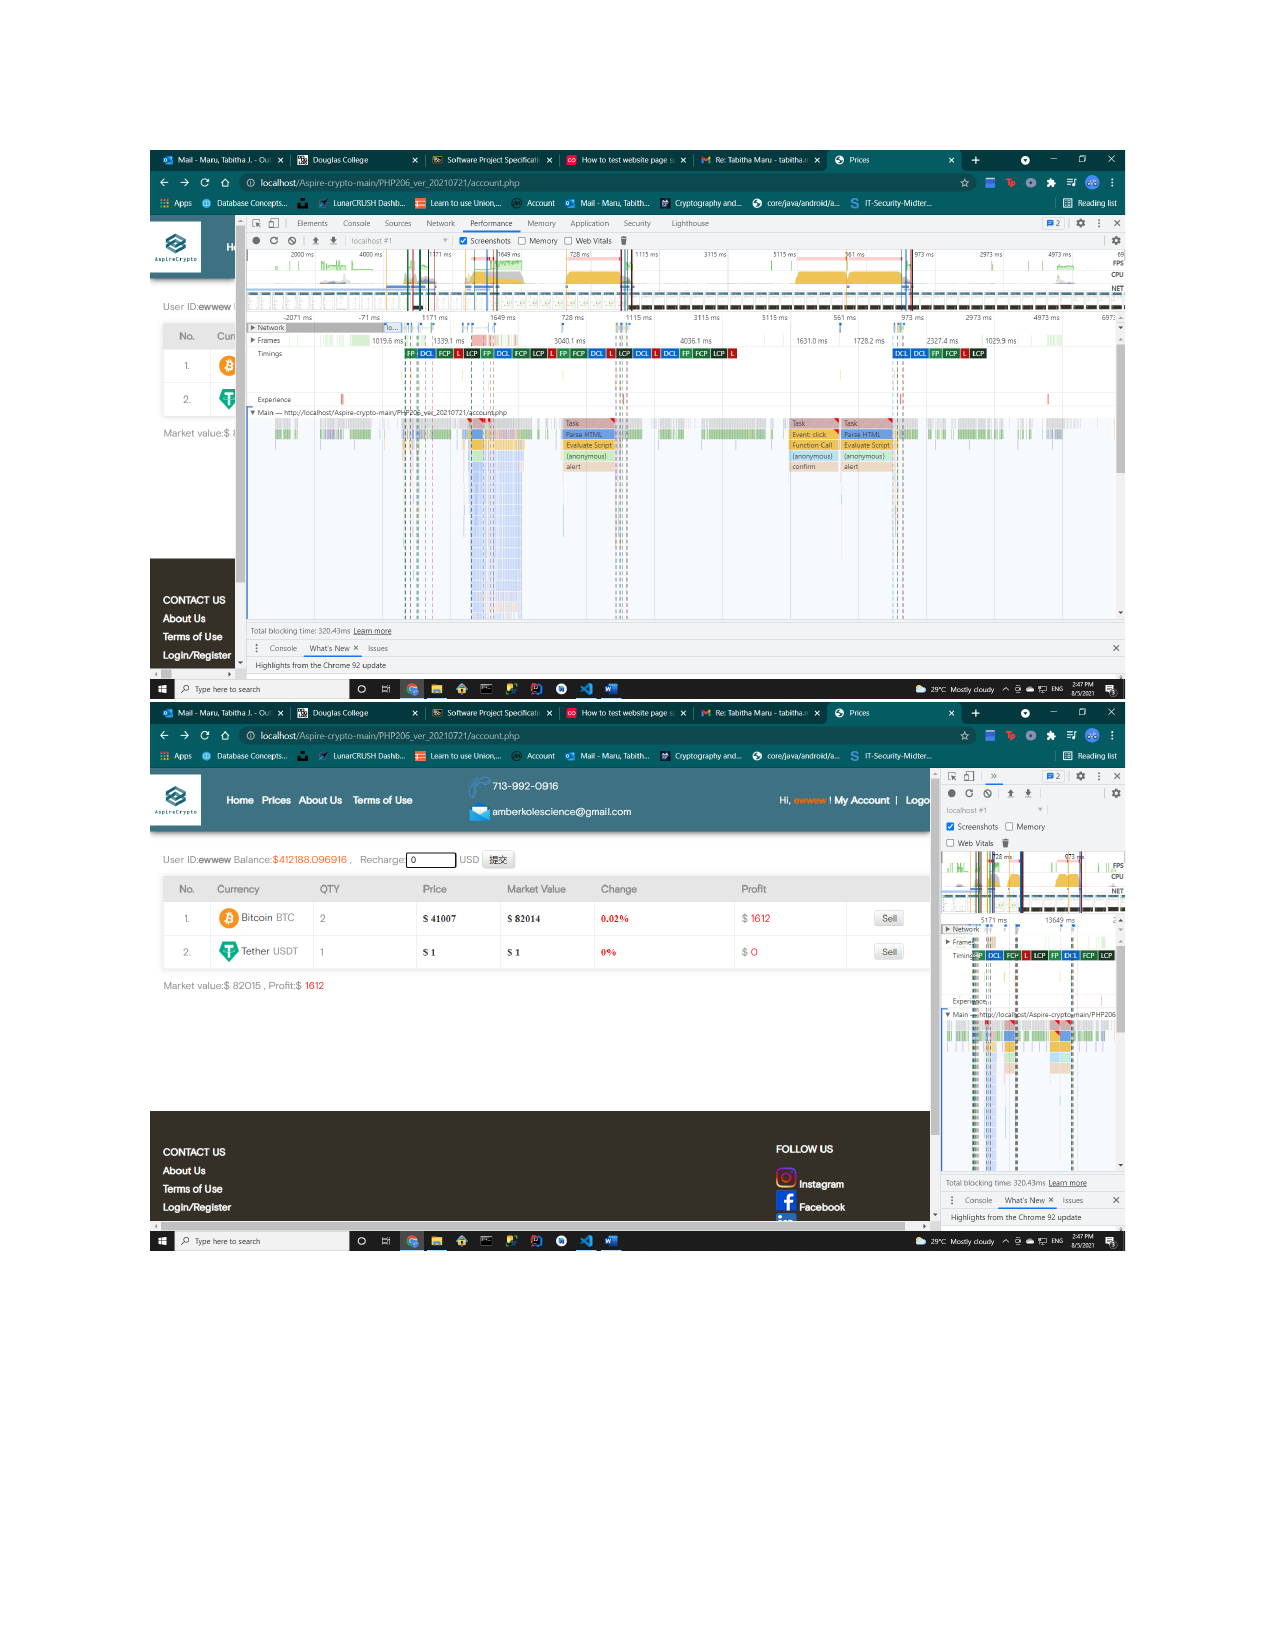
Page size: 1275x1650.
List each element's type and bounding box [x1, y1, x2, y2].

picture [150, 702, 1125, 1251]
picture [150, 150, 1125, 699]
